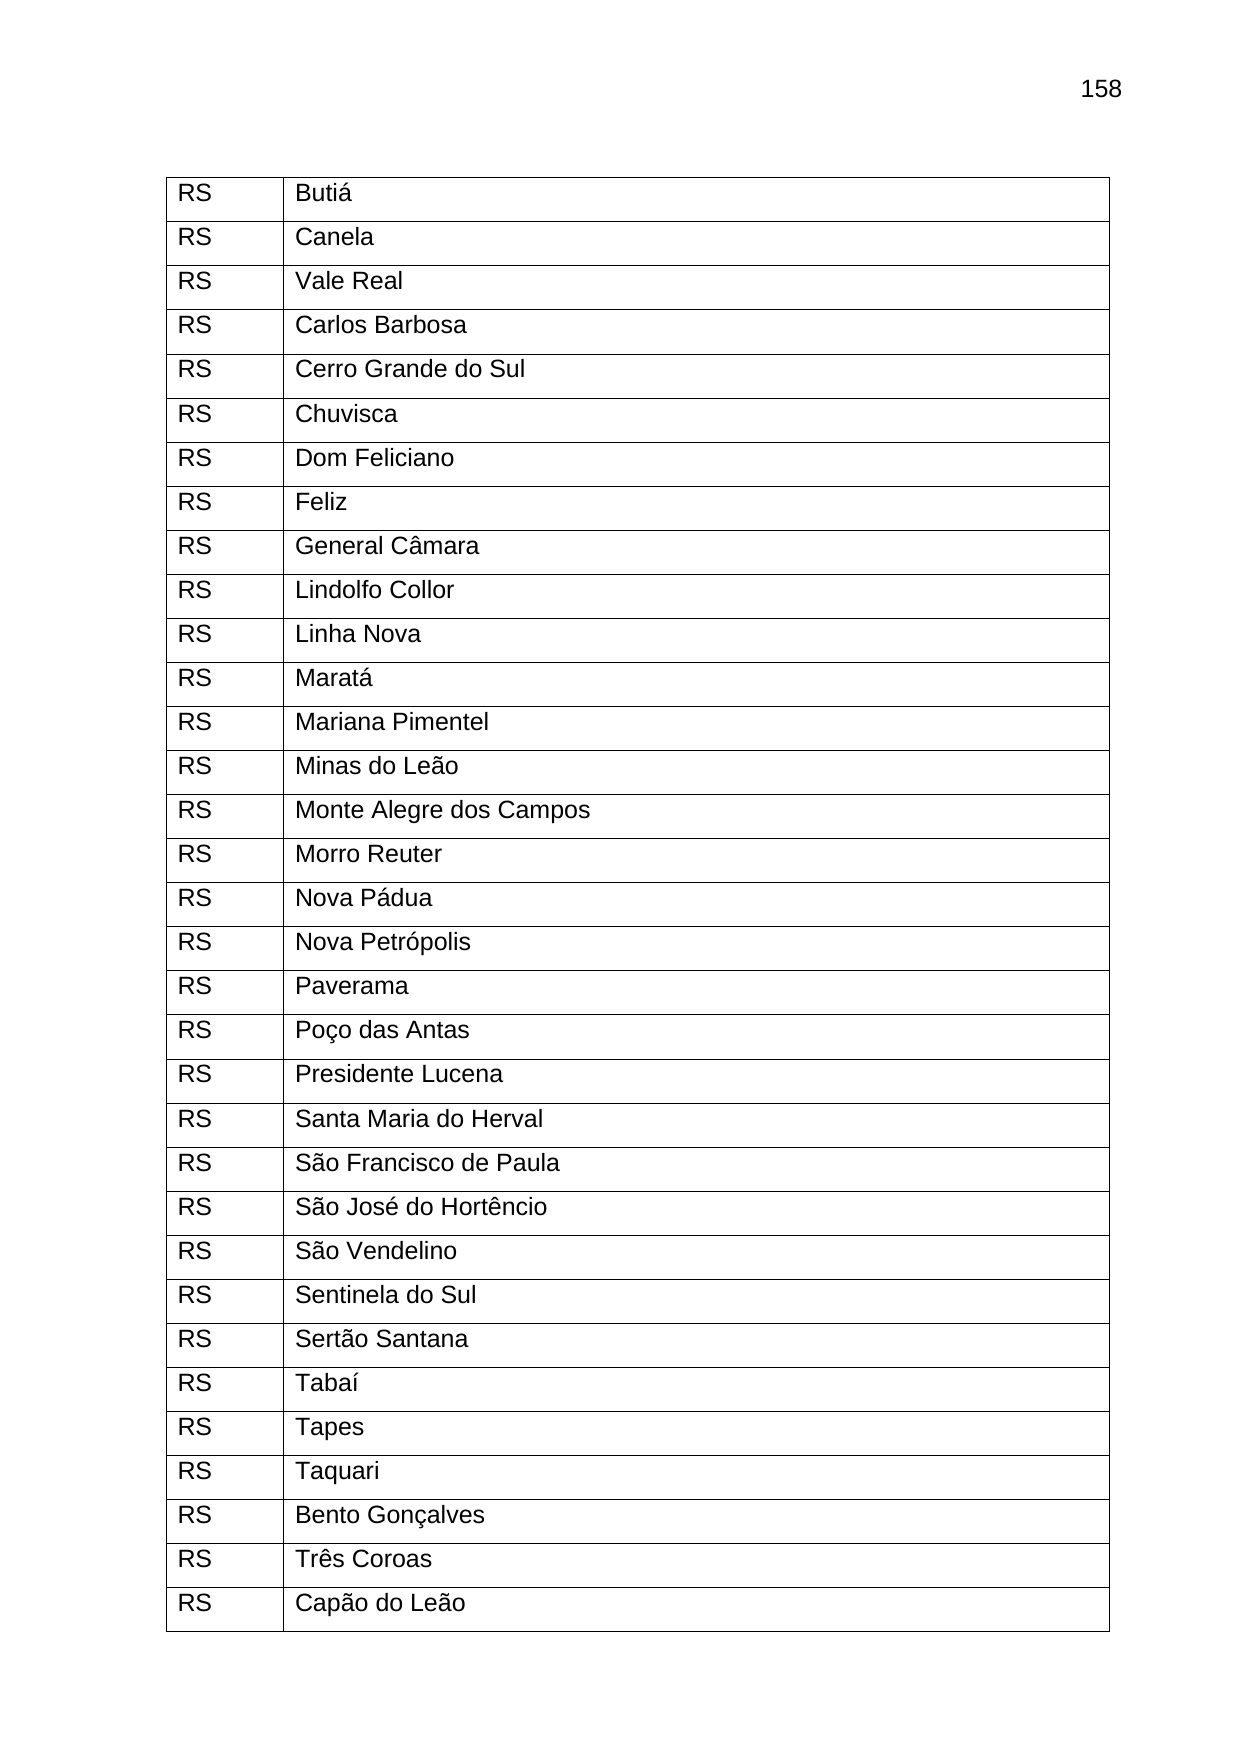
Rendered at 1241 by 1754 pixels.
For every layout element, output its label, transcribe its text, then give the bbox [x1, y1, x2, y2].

table_cell RS [167, 1060, 283, 1102]
table_cell Poço das Antas [284, 1015, 1109, 1058]
table_cell RS [167, 663, 283, 706]
table_cell Cerro Grande do Sul [284, 355, 1109, 397]
table_cell Morro Reuter [284, 839, 1109, 882]
table_cell Monte Alegre dos Campos [284, 795, 1109, 838]
table_cell Linha Nova [284, 619, 1109, 662]
table_cell General Câmara [284, 531, 1109, 574]
table_cell RS [167, 266, 283, 309]
table_cell RS [167, 1148, 283, 1191]
table_cell RS [167, 1412, 283, 1455]
table_cell RS [167, 443, 283, 486]
table_cell RS [167, 1104, 283, 1147]
table_cell RS [167, 1588, 283, 1631]
table_cell RS [167, 178, 283, 221]
table_cell Sertão Santana [284, 1324, 1109, 1367]
table_cell Presidente Lucena [284, 1060, 1109, 1102]
table_cell São Vendelino [284, 1236, 1109, 1279]
table_cell Maratá [284, 663, 1109, 706]
table_cell RS [167, 883, 283, 926]
table_cell Capão do Leão [284, 1588, 1109, 1631]
table_cell RS [167, 399, 283, 442]
table_cell Paverama [284, 971, 1109, 1014]
table_cell RS [167, 1192, 283, 1235]
table_cell Feliz [284, 487, 1109, 530]
table_cell Mariana Pimentel [284, 707, 1109, 750]
table_cell RS [167, 531, 283, 574]
table_cell RS [167, 487, 283, 530]
table_cell Nova Petrópolis [284, 927, 1109, 970]
table_cell RS [167, 310, 283, 353]
table_cell Bento Gonçalves [284, 1500, 1109, 1543]
table_cell RS [167, 971, 283, 1014]
table_cell RS [167, 927, 283, 970]
table_cell RS [167, 839, 283, 882]
table_cell Tabaí [284, 1368, 1109, 1411]
table_cell RS [167, 707, 283, 750]
table_cell RS [167, 1324, 283, 1367]
table_cell RS [167, 1500, 283, 1543]
table_cell Três Coroas [284, 1544, 1109, 1587]
table_cell Vale Real [284, 266, 1109, 309]
table_cell Nova Pádua [284, 883, 1109, 926]
table_cell RS [167, 355, 283, 397]
table_cell Santa Maria do Herval [284, 1104, 1109, 1147]
table_cell RS [167, 619, 283, 662]
table_cell RS [167, 1456, 283, 1499]
table_cell São José do Hortêncio [284, 1192, 1109, 1235]
table_cell RS [167, 222, 283, 265]
table_cell São Francisco de Paula [284, 1148, 1109, 1191]
table_cell RS [167, 795, 283, 838]
table_cell RS [167, 1368, 283, 1411]
table_cell RS [167, 1015, 283, 1058]
table_cell Sentinela do Sul [284, 1280, 1109, 1323]
table_cell Taquari [284, 1456, 1109, 1499]
table_cell RS [167, 1236, 283, 1279]
table_cell Carlos Barbosa [284, 310, 1109, 353]
table_cell RS [167, 751, 283, 794]
table_cell Dom Feliciano [284, 443, 1109, 486]
table_cell Chuvisca [284, 399, 1109, 442]
table_cell Canela [284, 222, 1109, 265]
table_cell RS [167, 575, 283, 618]
table_cell RS [167, 1280, 283, 1323]
table_cell Tapes [284, 1412, 1109, 1455]
table_cell Butiá [284, 178, 1109, 221]
table_cell Lindolfo Collor [284, 575, 1109, 618]
table_cell RS [167, 1544, 283, 1587]
table_cell Minas do Leão [284, 751, 1109, 794]
